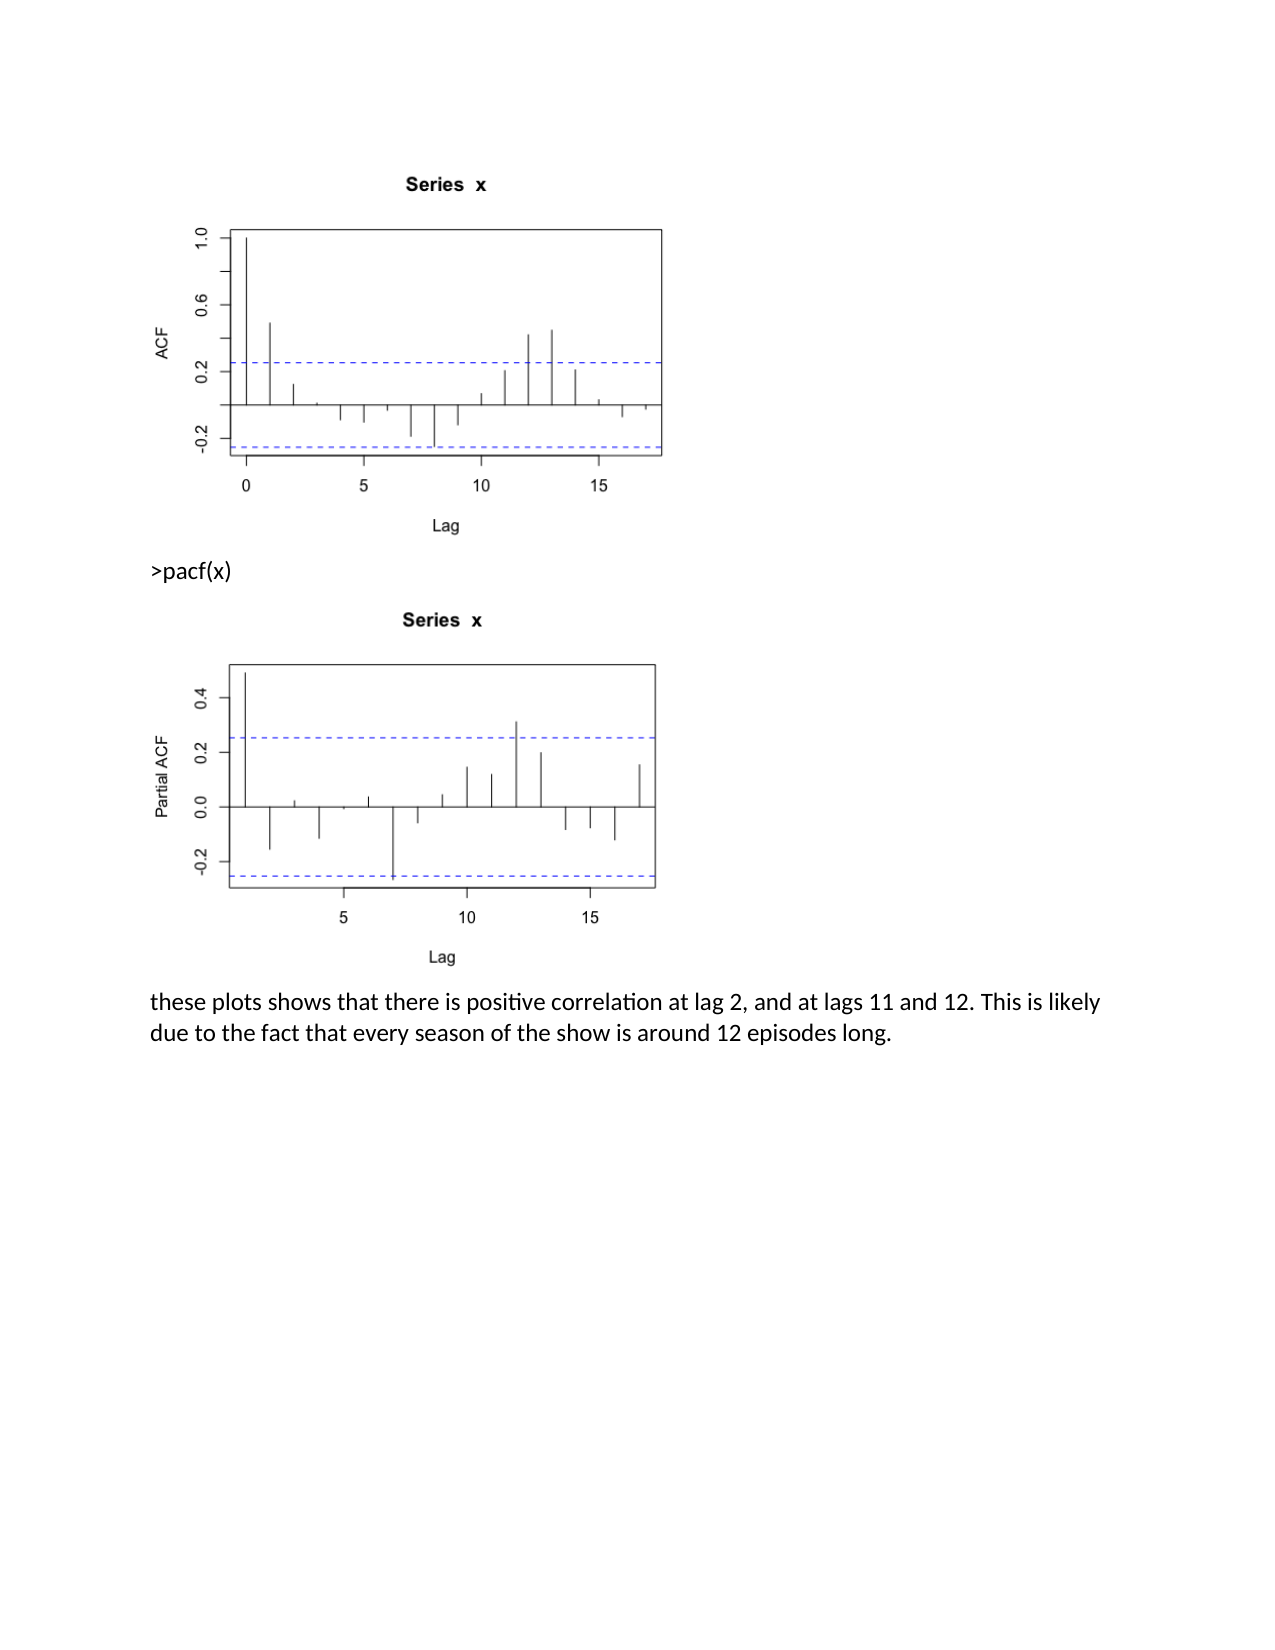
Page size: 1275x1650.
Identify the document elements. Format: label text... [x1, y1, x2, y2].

text >pacf(x) [150, 555, 1125, 586]
picture [150, 150, 703, 556]
text these plots shows that there is positive correlation at lag 2, and at lags 11 and 12. This is likely due to the fact that every season of the show is around 12 episodes long. [150, 986, 1125, 1047]
picture [150, 585, 696, 987]
